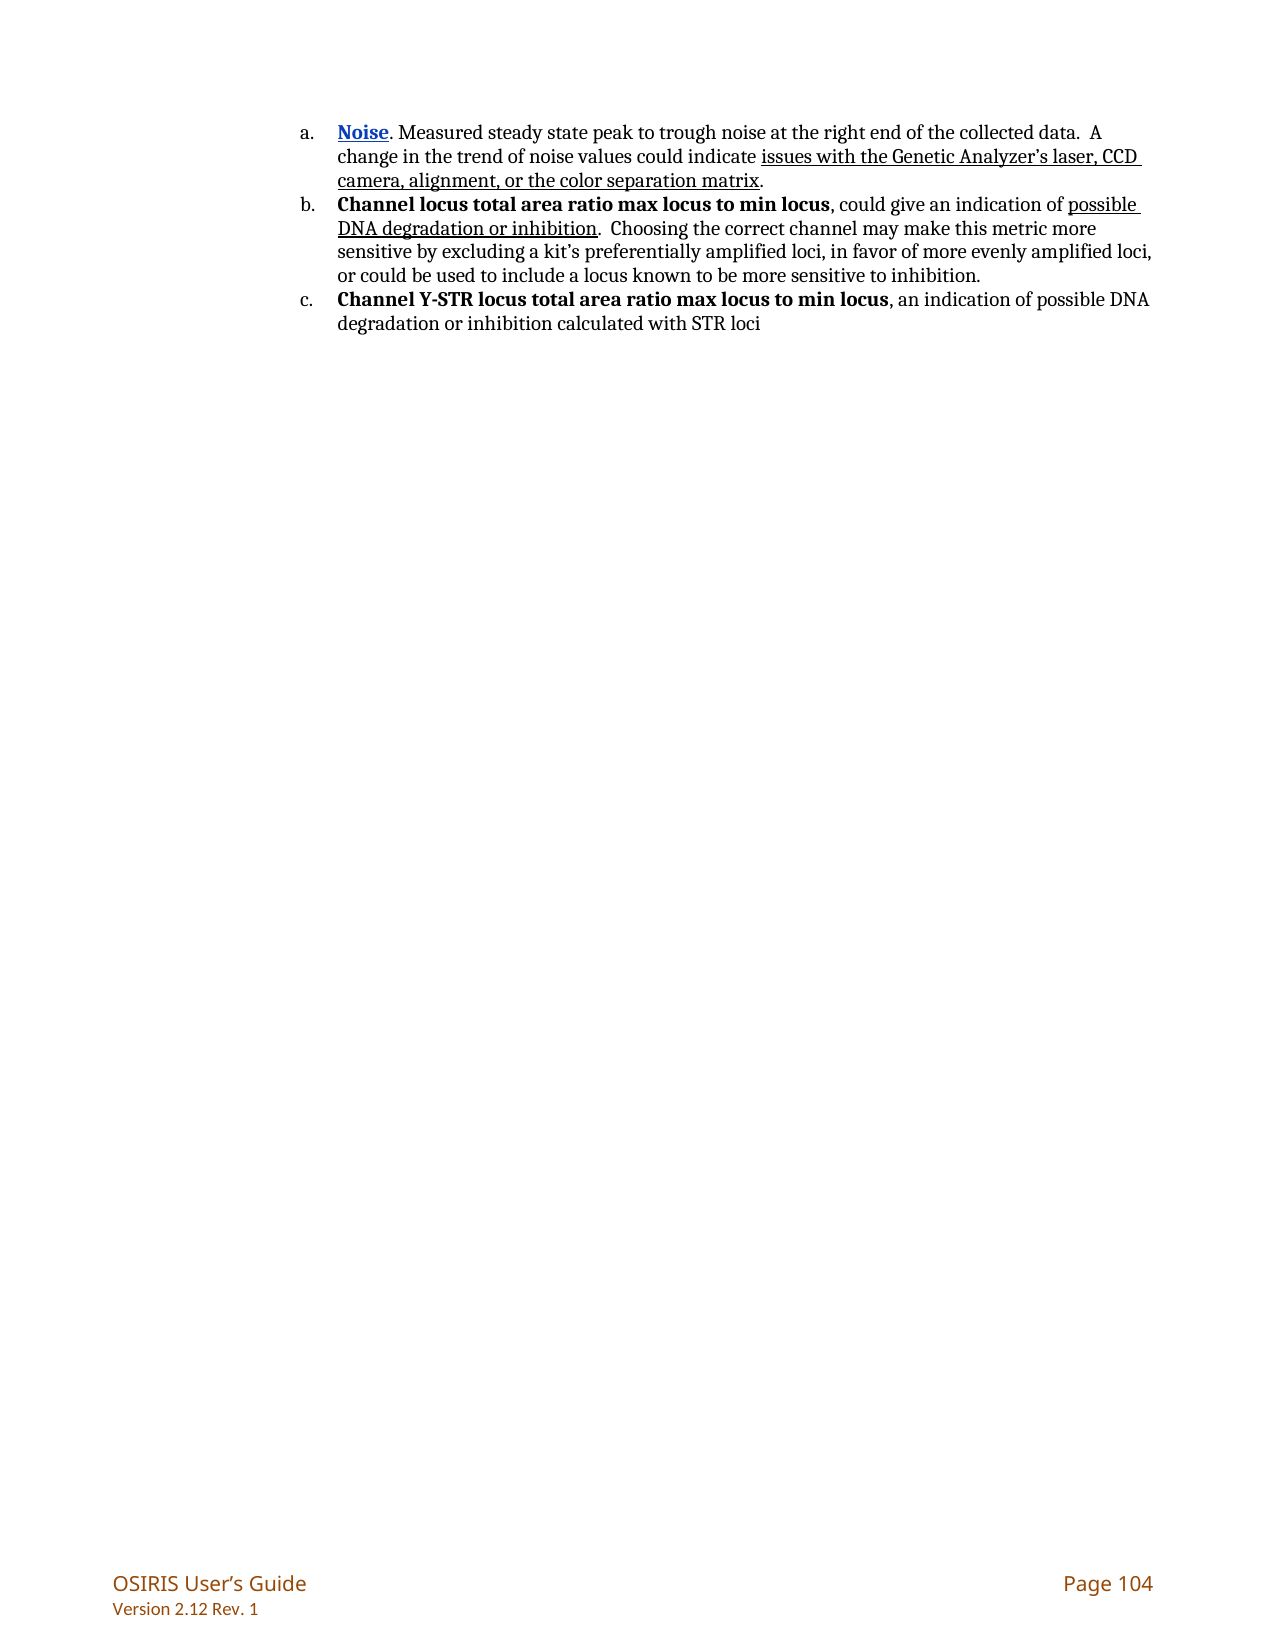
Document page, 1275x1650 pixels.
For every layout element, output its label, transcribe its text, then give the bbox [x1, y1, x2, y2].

list Channel locus total area ratio max locus to min locus, could give an indication of possible DNA degradation or inhibition. Choosing the correct channel may make this metric more sensitive by excluding a kit’s preferentially amplified loci, in favor of more evenly amplified loci, or could be used to include a locus known to be more sensitive to inhibition. [300, 192, 1162, 288]
list Channel Y-STR locus total area ratio max locus to min locus, an indication of possible DNA degradation or inhibition calculated with STR loci [300, 288, 1162, 336]
list Noise. Measured steady state peak to trough noise at the right end of the collected data. A change in the trend of noise values could indicate issues with the Genetic Analyzer’s laser, CCD camera, alignment, or the color separation matrix. [300, 120, 1162, 192]
